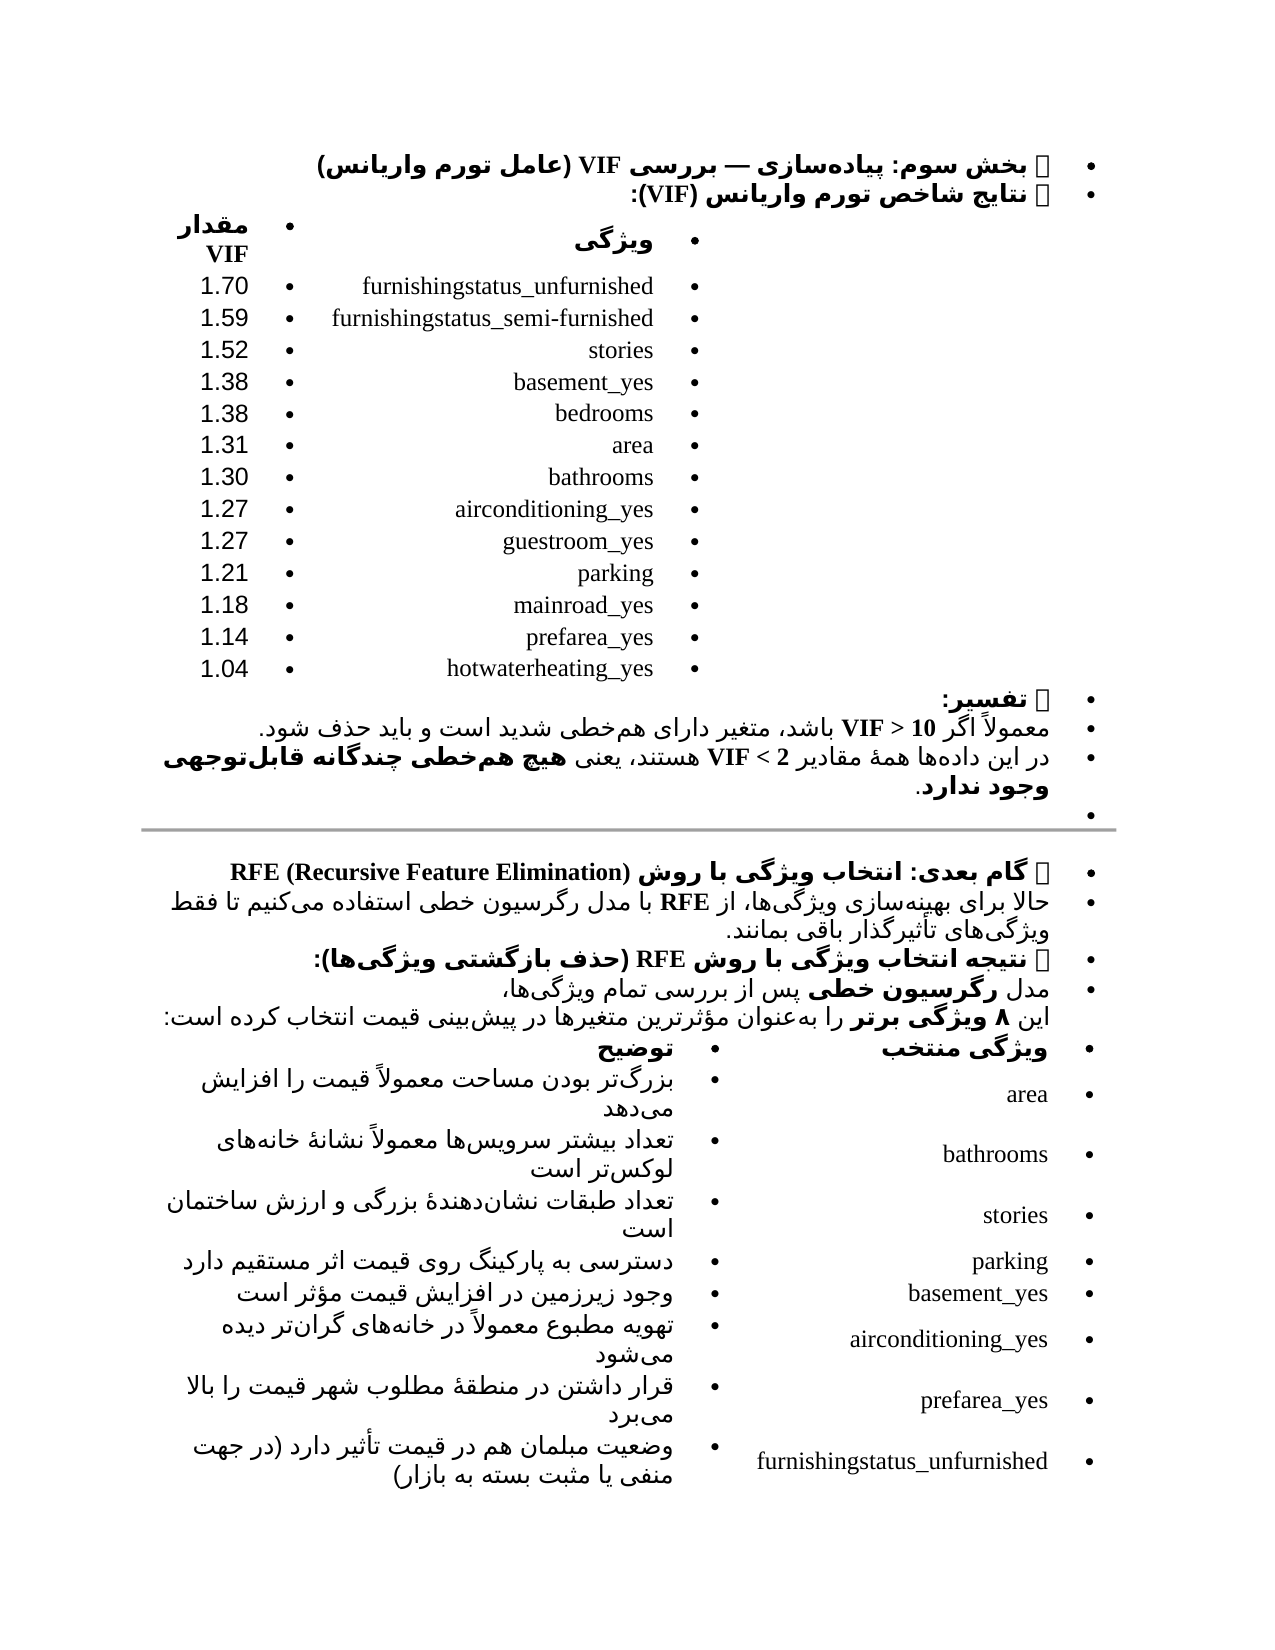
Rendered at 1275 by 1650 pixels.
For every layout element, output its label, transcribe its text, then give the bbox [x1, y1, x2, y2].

table_cell 1.38 [150, 397, 325, 429]
table_header ویژگی منتخب [751, 1031, 1125, 1063]
table_cell furnishingstatus_unfurnished [325, 270, 730, 301]
list حالا برای بهینه‌سازی ویژگی‌ها، از RFE با مدل رگرسیون خطی استفاده می‌کنیم تا فقط ویژگی‌های تأثیرگذار باقی بمانند. [150, 887, 1087, 944]
table_cell 1.59 [150, 301, 325, 333]
list 🔹 بخش سوم: پیاده‌سازی — بررسی VIF (عامل تورم واریانس) [150, 150, 1087, 179]
table_cell hotwaterheating_yes [325, 652, 730, 684]
table_cell furnishingstatus_semi-furnished [325, 301, 730, 333]
table_cell تعداد طبقات نشان‌دهندهٔ بزرگی و ارزش ساختمان است [150, 1184, 751, 1245]
list 🔹 گام بعدی: انتخاب ویژگی با روش RFE (Recursive Feature Elimination) [150, 857, 1087, 887]
table_cell 1.21 [150, 556, 325, 588]
table_cell وجود زیرزمین در افزایش قیمت مؤثر است [150, 1277, 751, 1308]
table_cell 1.31 [150, 429, 325, 461]
table_cell تعداد بیشتر سرویس‌ها معمولاً نشانهٔ خانه‌های لوکس‌تر است [150, 1124, 751, 1184]
table_cell bedrooms [325, 397, 730, 429]
table_cell 1.14 [150, 620, 325, 652]
table_cell furnishingstatus_unfurnished [751, 1430, 1125, 1490]
table_header ویژگی [325, 209, 730, 269]
table_cell basement_yes [325, 365, 730, 397]
table_cell airconditioning_yes [325, 493, 730, 524]
table_header مقدار VIF [150, 209, 325, 269]
table_cell 1.70 [150, 270, 325, 301]
table_cell parking [325, 556, 730, 588]
table_cell bathrooms [751, 1124, 1125, 1184]
list معمولاً اگر VIF > 10 باشد، متغیر دارای هم‌خطی شدید است و باید حذف شود. [150, 713, 1087, 742]
table_cell 1.52 [150, 333, 325, 365]
list مدل رگرسیون خطی پس از بررسی تمام ویژگی‌ها، این ۸ ویژگی برتر را به‌عنوان مؤثرترین متغیرها در پیش‌بینی قیمت انتخاب کرده است: [150, 973, 1087, 1031]
table_cell 1.30 [150, 461, 325, 493]
table_cell 1.27 [150, 525, 325, 556]
table_cell prefarea_yes [751, 1369, 1125, 1430]
table_cell area [751, 1063, 1125, 1123]
table_cell area [325, 429, 730, 461]
table_cell guestroom_yes [325, 525, 730, 556]
table_cell stories [325, 333, 730, 365]
list در این داده‌ها همهٔ مقادیر VIF < 2 هستند، یعنی هیچ هم‌خطی چندگانه قابل‌توجهی وجود ندارد. [150, 742, 1087, 800]
list ✅ تفسیر: [150, 684, 1087, 713]
table_cell stories [751, 1184, 1125, 1245]
table_cell تهویه مطبوع معمولاً در خانه‌های گران‌تر دیده می‌شود [150, 1309, 751, 1369]
table_cell 1.38 [150, 365, 325, 397]
table_cell basement_yes [751, 1277, 1125, 1308]
table_cell دسترسی به پارکینگ روی قیمت اثر مستقیم دارد [150, 1245, 751, 1277]
list ✅ نتیجه انتخاب ویژگی با روش RFE (حذف بازگشتی ویژگی‌ها): [150, 944, 1087, 973]
table_cell وضعیت مبلمان هم در قیمت تأثیر دارد (در جهت منفی یا مثبت بسته به بازار) [150, 1430, 751, 1490]
table_cell 1.18 [150, 588, 325, 620]
table_cell قرار داشتن در منطقهٔ مطلوب شهر قیمت را بالا می‌برد [150, 1369, 751, 1430]
table_cell بزرگ‌تر بودن مساحت معمولاً قیمت را افزایش می‌دهد [150, 1063, 751, 1123]
table_cell airconditioning_yes [751, 1309, 1125, 1369]
table_cell parking [751, 1245, 1125, 1277]
table_cell bathrooms [325, 461, 730, 493]
table_cell prefarea_yes [325, 620, 730, 652]
table_cell mainroad_yes [325, 588, 730, 620]
table_cell 1.27 [150, 493, 325, 524]
list 🔹 نتایج شاخص تورم واریانس (VIF): [150, 179, 1087, 209]
table_header توضیح [150, 1031, 751, 1063]
table_cell 1.04 [150, 652, 325, 684]
